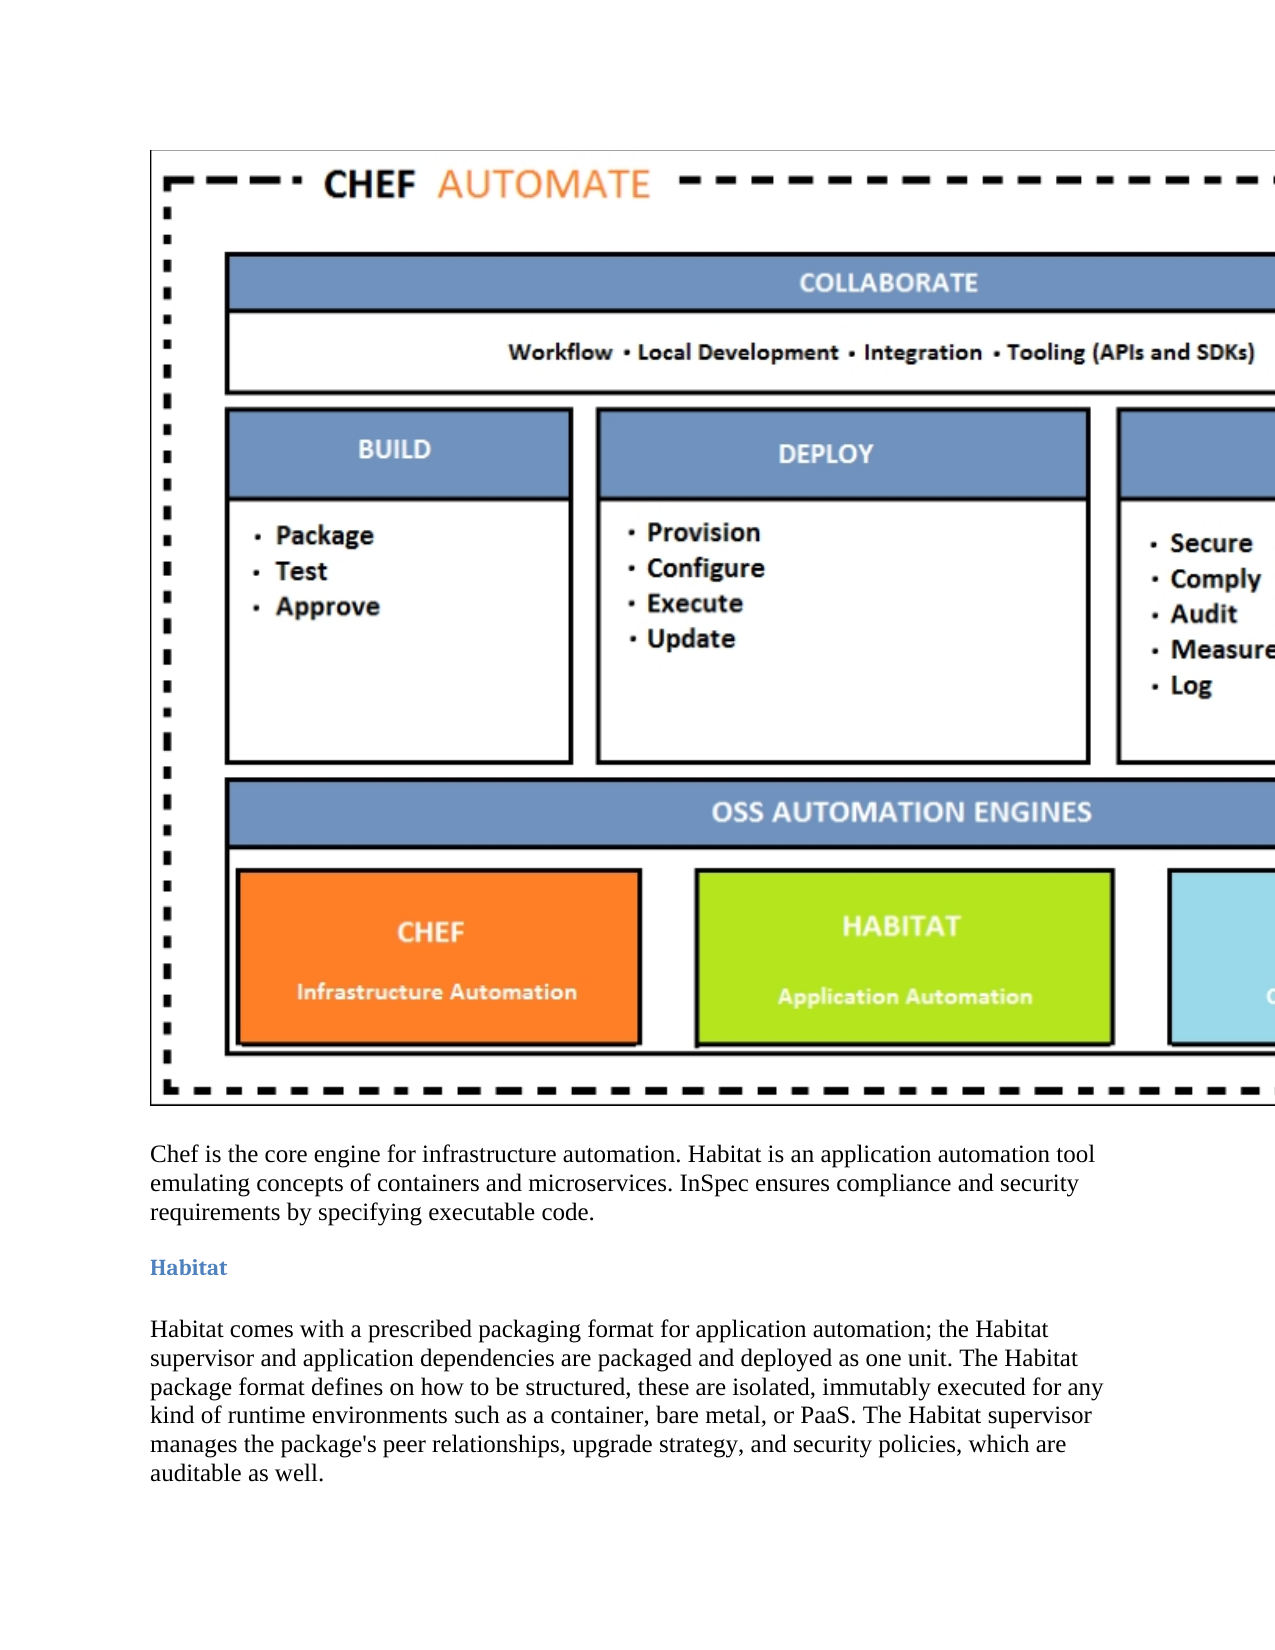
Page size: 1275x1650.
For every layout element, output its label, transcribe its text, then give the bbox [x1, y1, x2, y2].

picture [150, 150, 1275, 1106]
subtitle Habitat [150, 1255, 1125, 1281]
text Habitat comes with a prescribed packaging format for application automation; the Habitat supervisor and application dependencies are packaged and deployed as one unit. The Habitat package format defines on how to be structured, these are isolated, immutably executed for any kind of runtime environments such as a container, bare metal, or PaaS. The Habitat supervisor manages the package's peer relationships, upgrade strategy, and security policies, which are auditable as well. [150, 1314, 1125, 1487]
text Chef is the core engine for infrastructure automation. Habitat is an application automation tool emulating concepts of containers and microservices. InSpec ensures compliance and security requirements by specifying executable code. [150, 1139, 1125, 1226]
